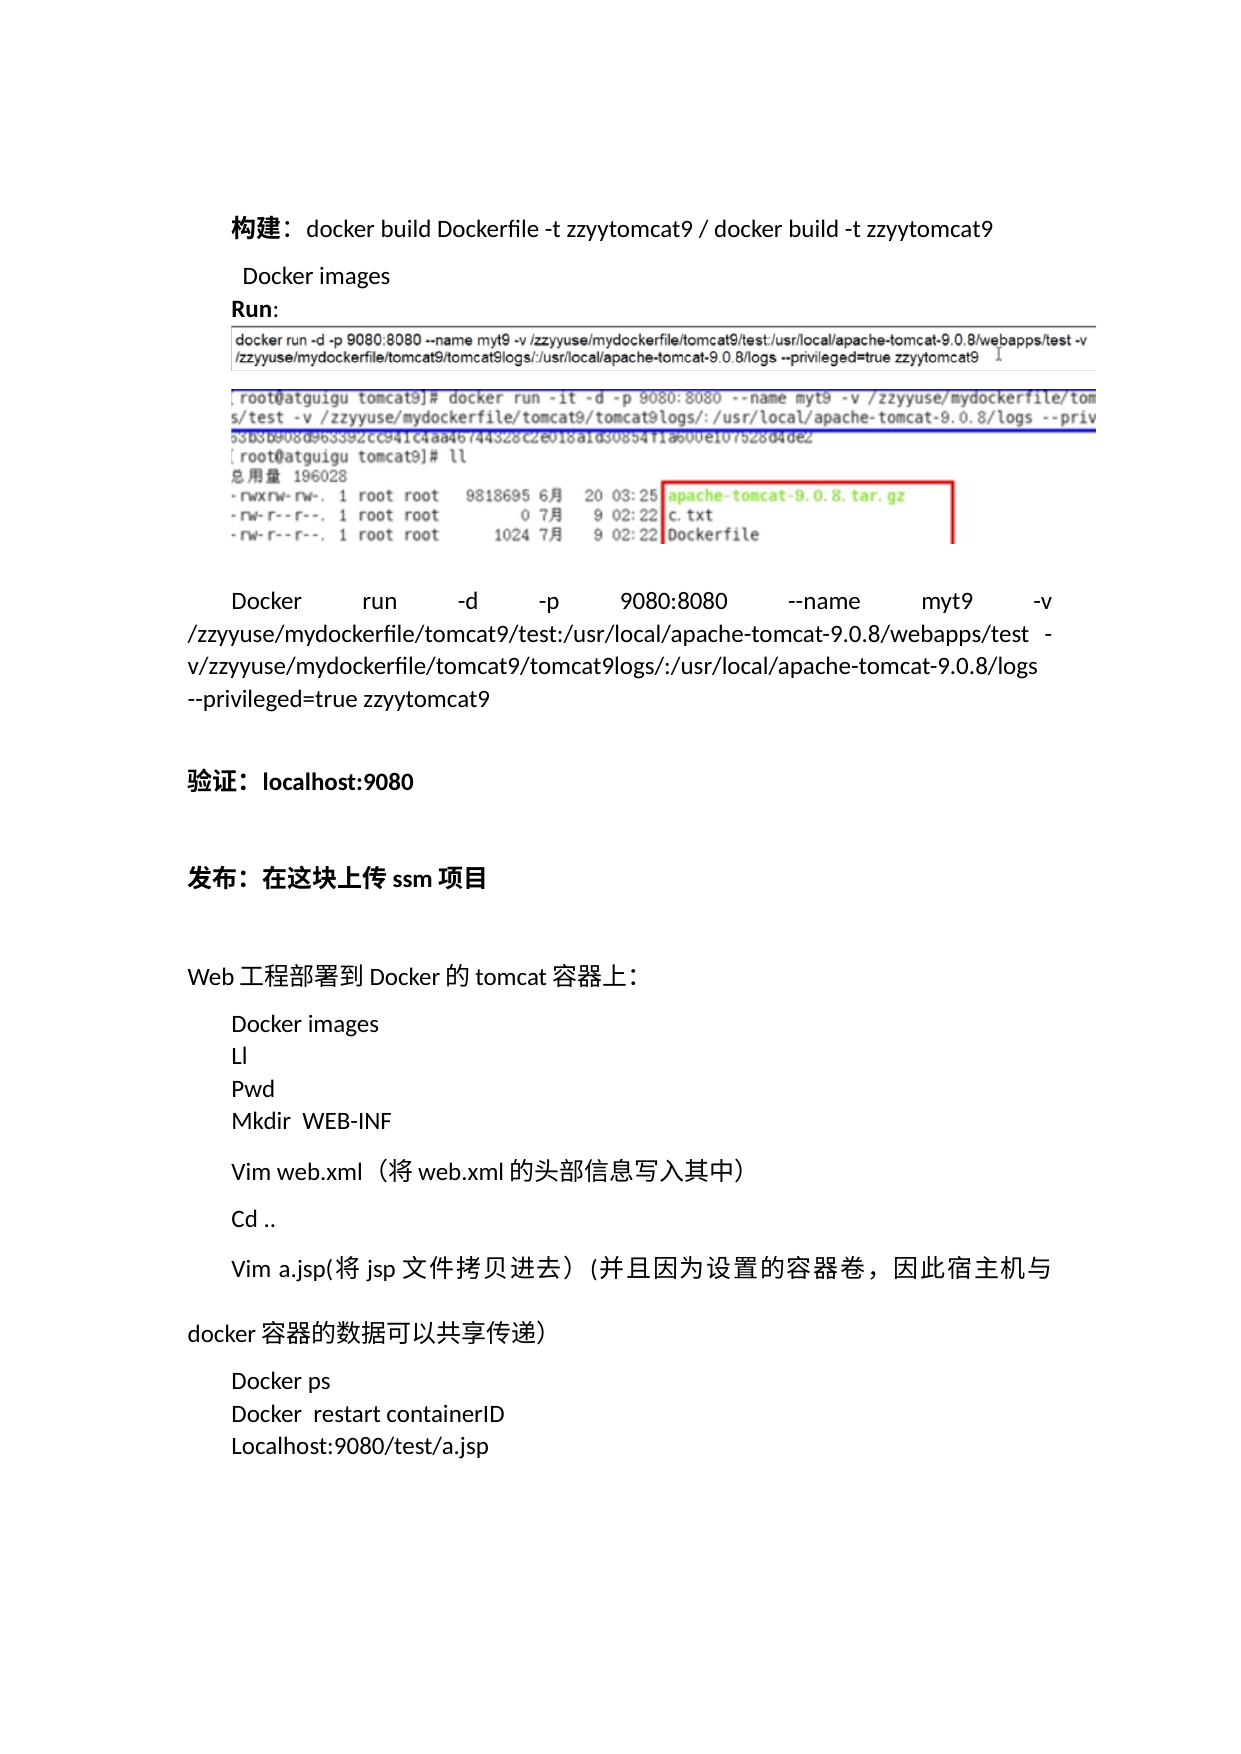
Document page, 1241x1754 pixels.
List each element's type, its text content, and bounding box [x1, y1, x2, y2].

list Pwd [187, 1072, 1053, 1104]
picture [231, 324, 1097, 371]
list Docker images [187, 1007, 1053, 1039]
list Docker images [187, 259, 1053, 292]
list Docker ps [187, 1364, 1053, 1397]
list 验证：localhost:9080 [187, 747, 1053, 812]
list Ll [187, 1039, 1053, 1072]
list Vim a.jsp(将jsp文件拷贝进去）(并且因为设置的容器卷，因此宿主机与docker容器的数据可以共享传递） [187, 1234, 1053, 1364]
list Docker restart containerID [187, 1397, 1053, 1429]
list Run: [187, 292, 1053, 324]
picture [231, 389, 1096, 544]
list --privileged=true zzyytomcat9 [187, 682, 1053, 714]
list 构建：docker build Dockerfile -t zzyytomcat9 / docker build -t zzyytomcat9 [187, 194, 1053, 259]
list Localhost:9080/test/a.jsp [187, 1429, 1053, 1462]
list Cd .. [187, 1202, 1053, 1234]
list Vim web.xml（将web.xml的头部信息写入其中） [187, 1137, 1053, 1202]
list Web工程部署到Docker的tomcat容器上： [187, 942, 1053, 1007]
list Mkdir WEB-INF [187, 1104, 1053, 1137]
list 发布：在这块上传ssm项目 [187, 844, 1053, 909]
list Docker run -d -p 9080:8080 --name myt9 -v /zzyyuse/mydockerfile/tomcat9/test:/usr/local/apache-tomcat-9.0.8/webapps/test -v/zzyyuse/mydockerfile/tomcat9/tomcat9logs/:/usr/local/apache-tomcat-9.0.8/logs [187, 584, 1053, 682]
